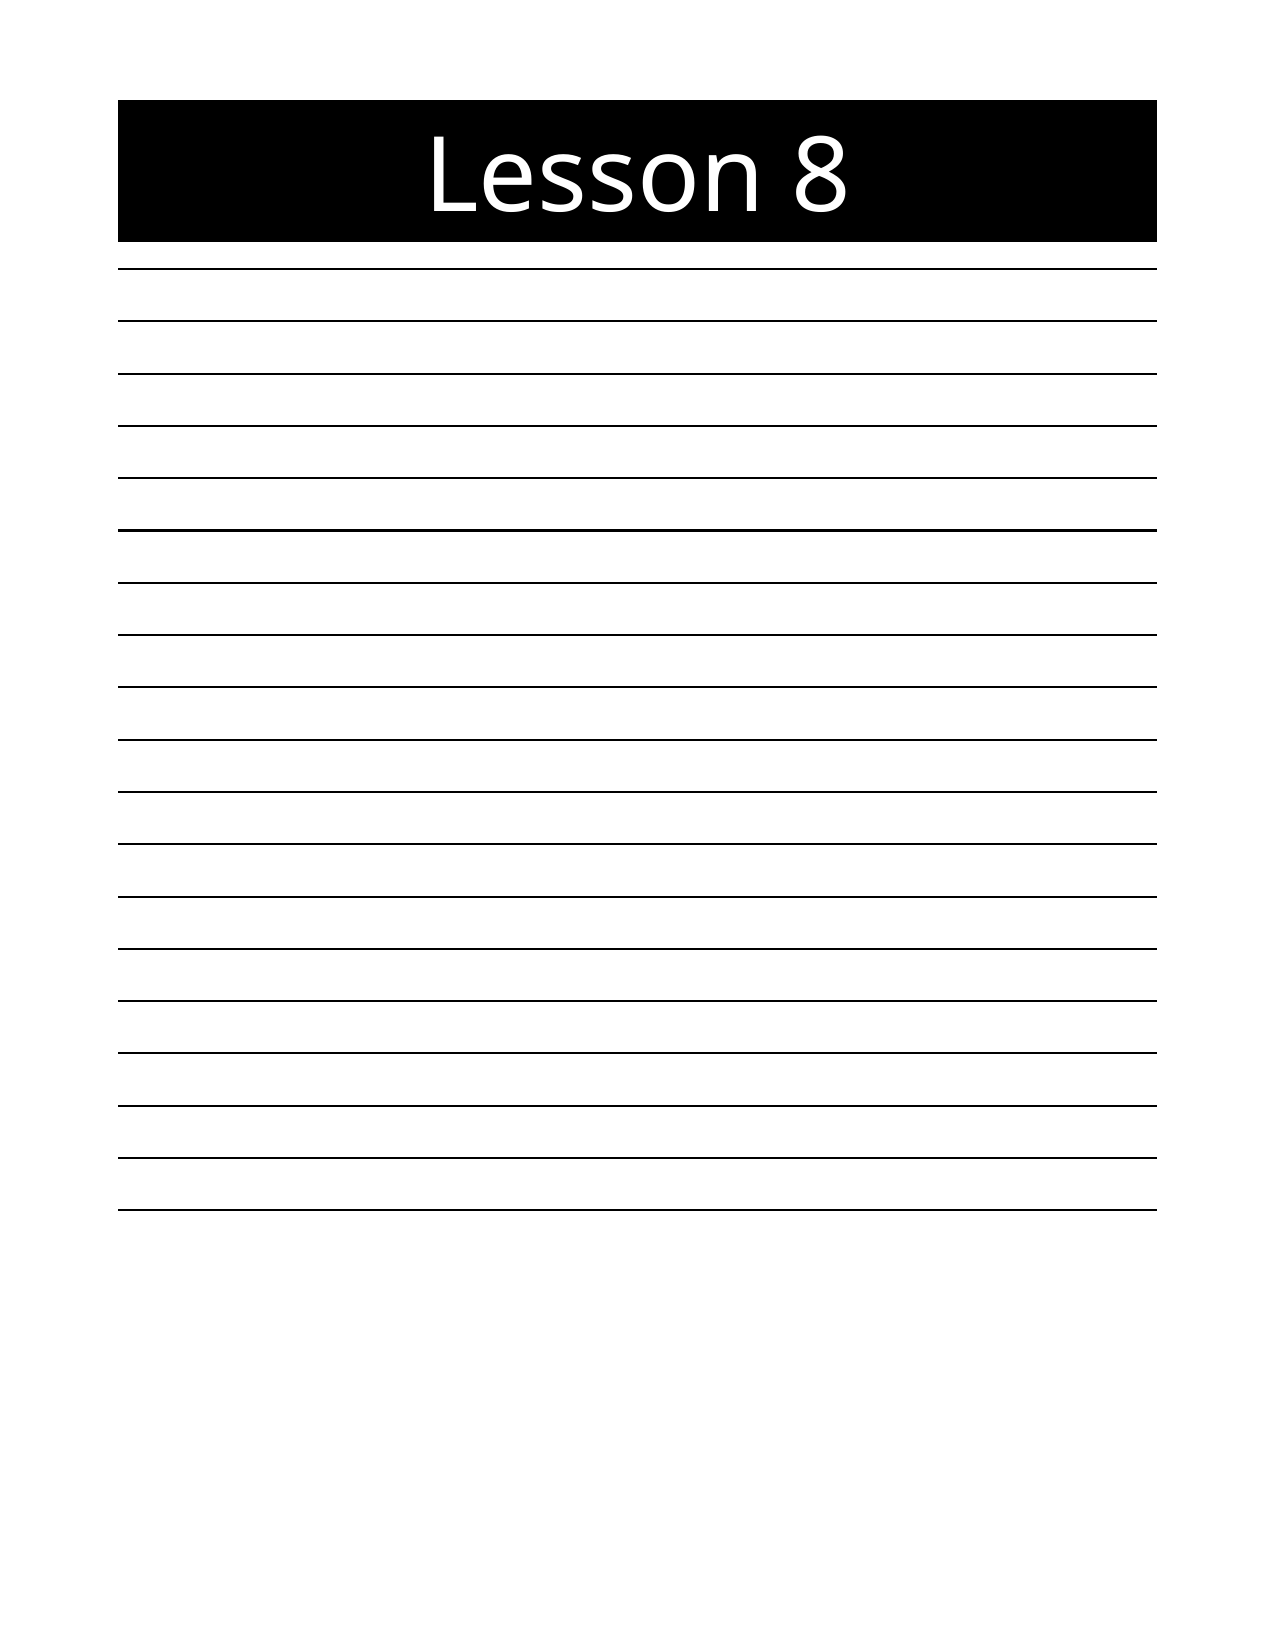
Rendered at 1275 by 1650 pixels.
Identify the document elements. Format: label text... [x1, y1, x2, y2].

subtitle Lesson 8 [118, 100, 1157, 242]
